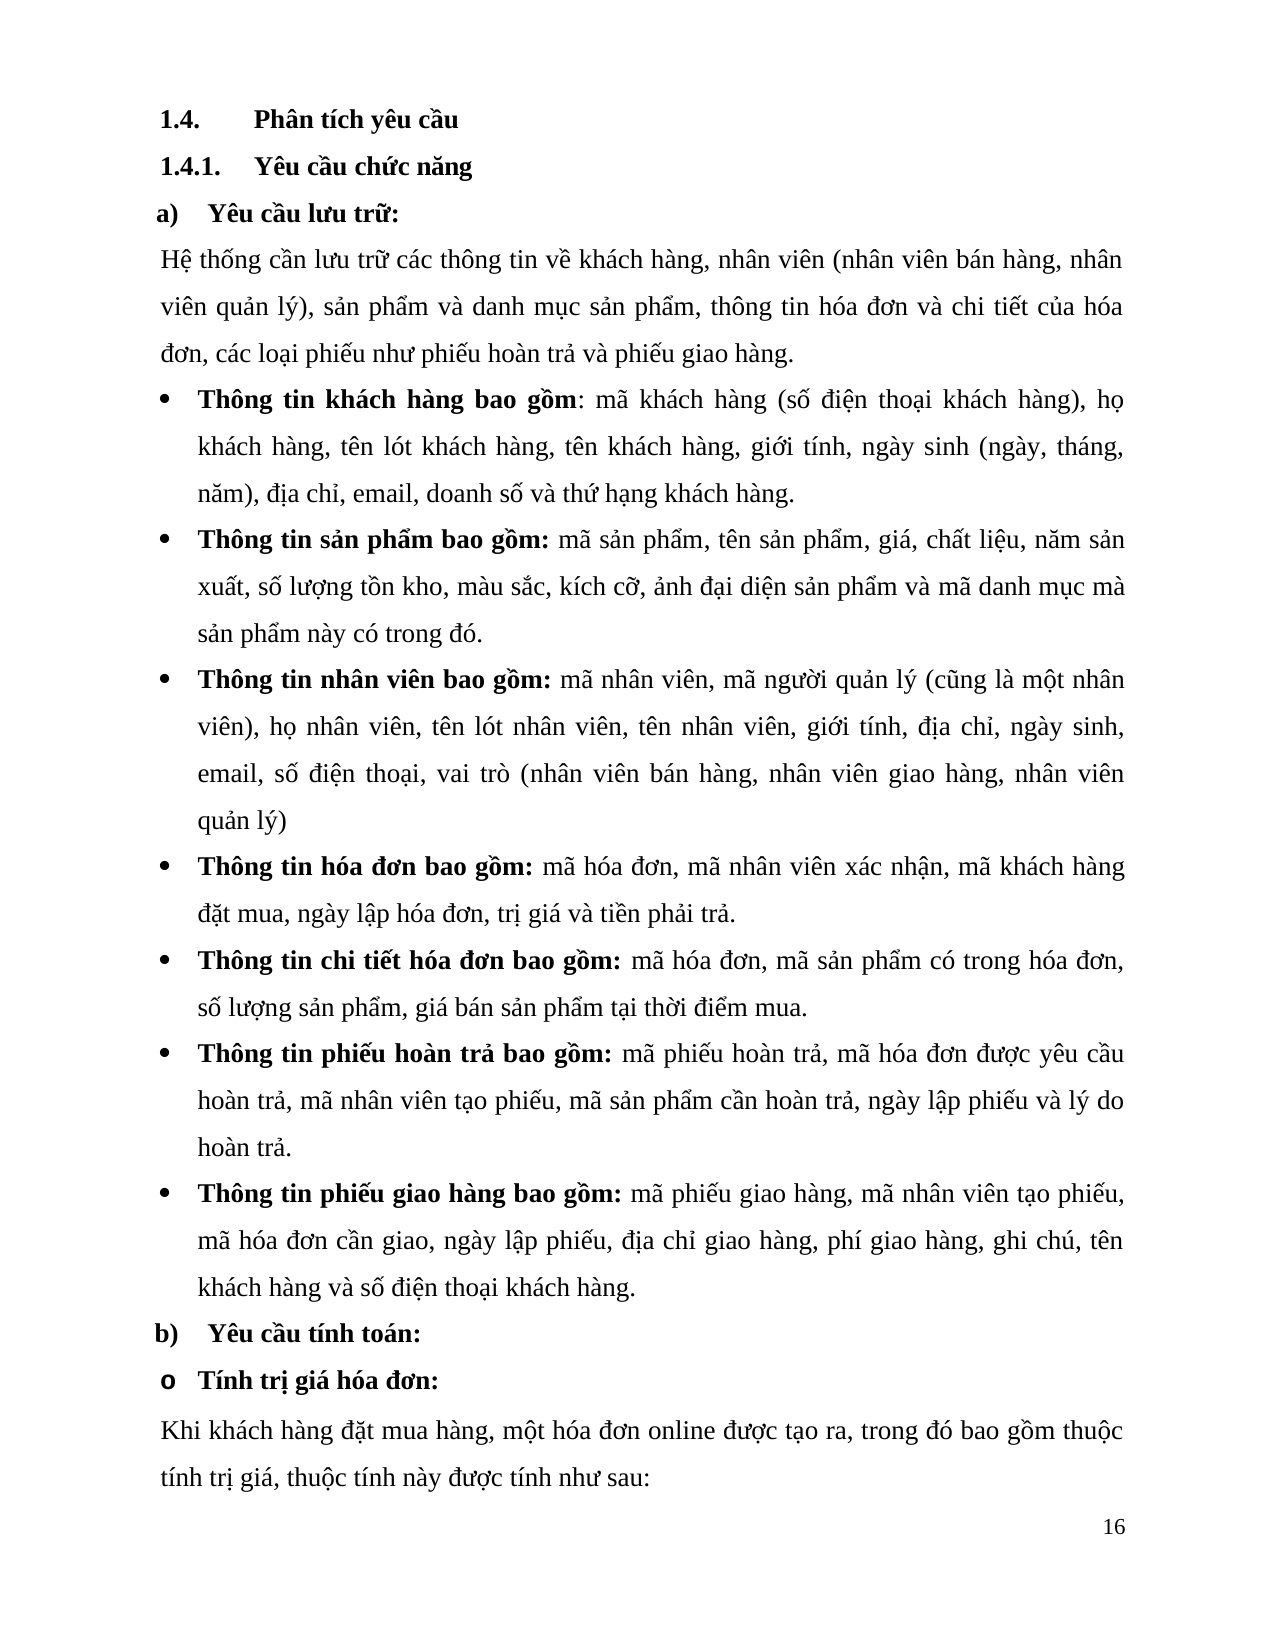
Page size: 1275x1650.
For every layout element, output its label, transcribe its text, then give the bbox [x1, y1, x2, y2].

list Tính trị giá hóa đơn: [160, 1364, 1122, 1398]
list Thông tin hóa đơn bao gồm: mã hóa đơn, mã nhân viên xác nhận, mã khách hàng đặt mua, ngày lập hóa đơn, trị giá và tiền phải trả. [160, 850, 1125, 928]
list Thông tin phiếu hoàn trả bao gồm: mã phiếu hoàn trả, mã hóa đơn được yêu cầu hoàn trả, mã nhân viên tạo phiếu, mã sản phẩm cần hoàn trả, ngày lập phiếu và lý do hoàn trả. [160, 1037, 1125, 1162]
text Khi khách hàng đặt mua hàng, một hóa đơn online được tạo ra, trong đó bao gồm thuộc tính trị giá, thuộc tính này được tính như sau: [160, 1414, 1125, 1492]
list Thông tin khách hàng bao gồm: mã khách hàng (số điện thoại khách hàng), họ khách hàng, tên lót khách hàng, tên khách hàng, giới tính, ngày sinh (ngày, tháng, năm), địa chỉ, email, doanh số và thứ hạng khách hàng. [160, 383, 1125, 508]
subtitle Yêu cầu tính toán: [178, 1317, 1125, 1349]
list Thông tin chi tiết hóa đơn bao gồm: mã hóa đơn, mã sản phẩm có trong hóa đơn, số lượng sản phẩm, giá bán sản phẩm tại thời điểm mua. [160, 944, 1125, 1022]
list Thông tin nhân viên bao gồm: mã nhân viên, mã người quản lý (cũng là một nhân viên), họ nhân viên, tên lót nhân viên, tên nhân viên, giới tính, địa chỉ, ngày sinh, email, số điện thoại, vai trò (nhân viên bán hàng, nhân viên giao hàng, nhân viên quản lý) [160, 664, 1125, 835]
list Thông tin sản phẩm bao gồm: mã sản phẩm, tên sản phẩm, giá, chất liệu, năm sản xuất, số lượng tồn kho, màu sắc, kích cỡ, ảnh đại diện sản phẩm và mã danh mục mà sản phẩm này có trong đó. [160, 523, 1125, 648]
subtitle Phân tích yêu cầu [159, 103, 1122, 134]
subtitle Yêu cầu lưu trữ: [178, 197, 1125, 228]
subtitle Yêu cầu chức năng [160, 150, 1122, 181]
list Thông tin phiếu giao hàng bao gồm: mã phiếu giao hàng, mã nhân viên tạo phiếu, mã hóa đơn cần giao, ngày lập phiếu, địa chỉ giao hàng, phí giao hàng, ghi chú, tên khách hàng và số điện thoại khách hàng. [160, 1177, 1125, 1302]
text Hệ thống cần lưu trữ các thông tin về khách hàng, nhân viên (nhân viên bán hàng, nhân viên quản lý), sản phẩm và danh mục sản phẩm, thông tin hóa đơn và chi tiết của hóa đơn, các loại phiếu như phiếu hoàn trả và phiếu giao hàng. [160, 243, 1125, 368]
